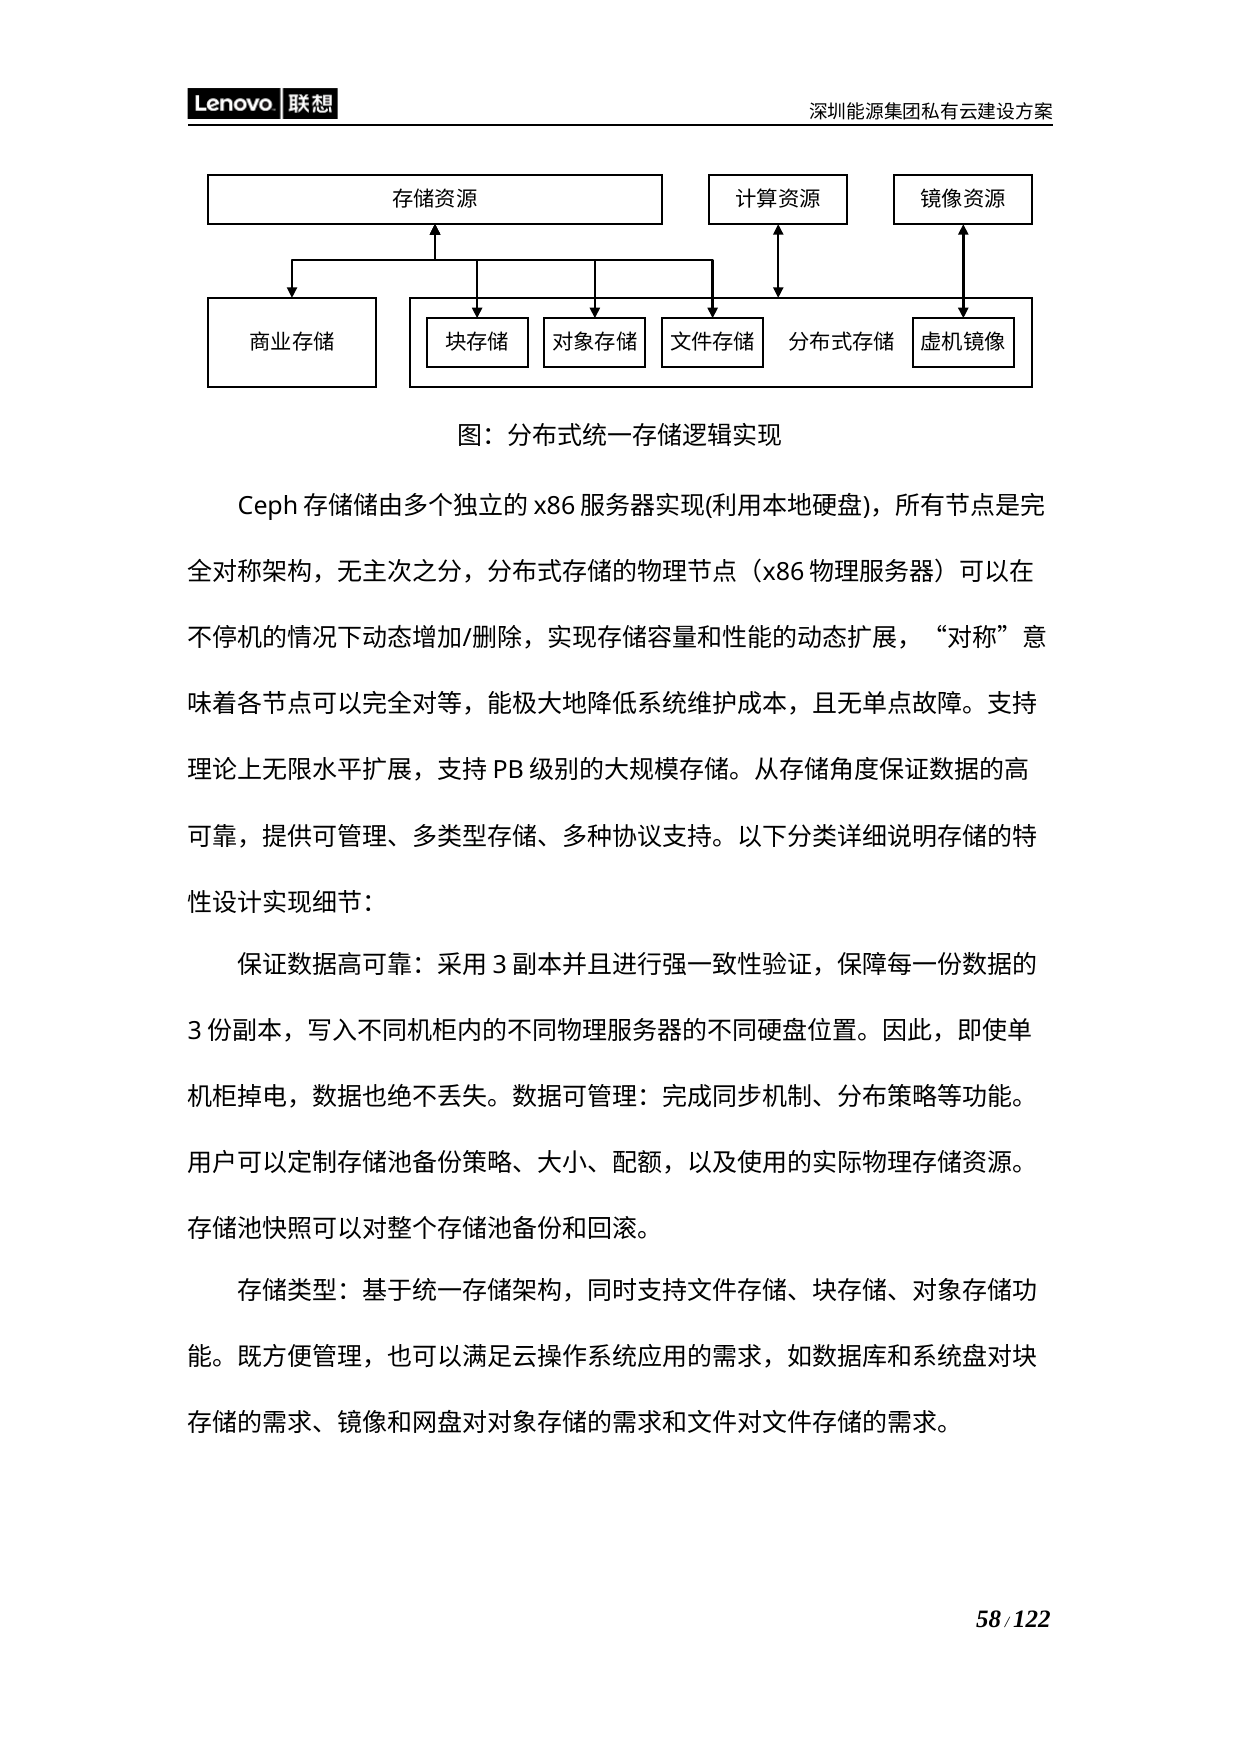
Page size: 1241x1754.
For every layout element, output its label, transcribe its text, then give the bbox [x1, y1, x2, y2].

text 保证数据高可靠：采用3副本并且进行强一致性验证，保障每一份数据的3份副本，写入不同机柜内的不同物理服务器的不同硬盘位置。因此，即使单机柜掉电，数据也绝不丢失。数据可管理：完成同步机制、分布策略等功能。用户可以定制存储池备份策略、大小、配额，以及使用的实际物理存储资源。存储池快照可以对整个存储池备份和回滚。 [187, 940, 1053, 1248]
text Ceph存储储由多个独立的x86服务器实现(利用本地硬盘)，所有节点是完全对称架构，无主次之分，分布式存储的物理节点（x86物理服务器）可以在不停机的情况下动态增加/删除，实现存储容量和性能的动态扩展，“对称”意味着各节点可以完全对等，能极大地降低系统维护成本，且无单点故障。支持理论上无限水平扩展，支持PB级别的大规模存储。从存储角度保证数据的高可靠，提供可管理、多类型存储、多种协议支持。以下分类详细说明存储的特性设计实现细节： [187, 482, 1053, 922]
text 存储类型：基于统一存储架构，同时支持文件存储、块存储、对象存储功能。既方便管理，也可以满足云操作系统应用的需求，如数据库和系统盘对块存储的需求、镜像和网盘对对象存储的需求和文件对文件存储的需求。 [187, 1267, 1053, 1443]
text 图：分布式统一存储逻辑实现 [187, 411, 1053, 455]
picture [187, 88, 338, 119]
